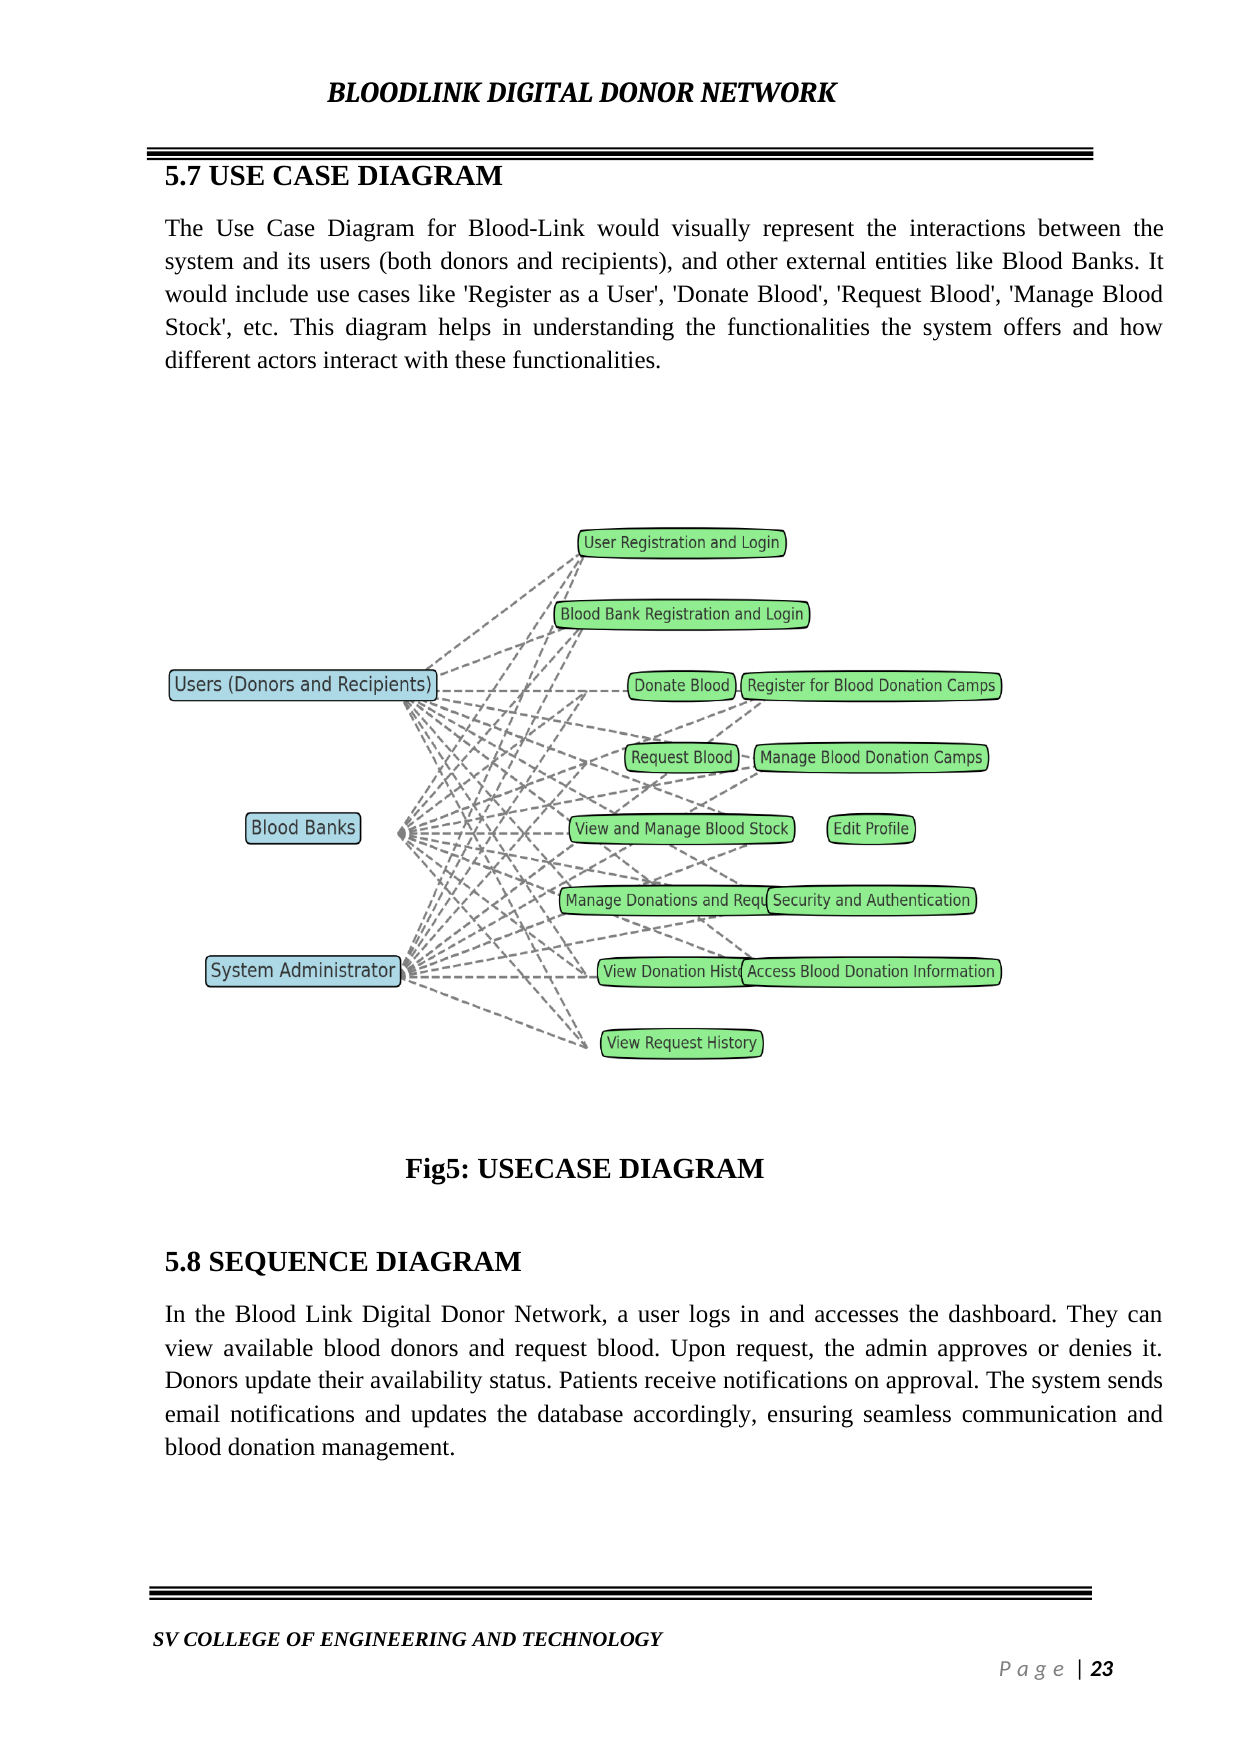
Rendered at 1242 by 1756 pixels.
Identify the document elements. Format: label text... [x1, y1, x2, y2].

text 5.8 SEQUENCE DIAGRAM [164, 1244, 1164, 1278]
picture [164, 444, 1165, 1131]
text In the Blood Link Digital Donor Network, a user logs in and accesses the dashboard. They can view available blood donors and request blood. Upon request, the admin approves or denies it. Donors update their availability status. Patients receive notifications on approval. The system sends email notifications and updates the database accordingly, ensuring seamless communication and blood donation management. [164, 1299, 1164, 1460]
text 5.7 USE CASE DIAGRAM [164, 158, 1164, 192]
text The Use Case Diagram for Blood-Link would visually represent the interactions between the system and its users (both donors and recipients), and other external entities like Blood Banks. It would include use cases like 'Register as a User', 'Donate Blood', 'Request Blood', 'Manage Blood Stock', etc. This diagram helps in understanding the functionalities the system offers and how different actors interact with these functionalities. [164, 213, 1164, 374]
text Fig5: USECASE DIAGRAM [164, 1151, 1164, 1184]
